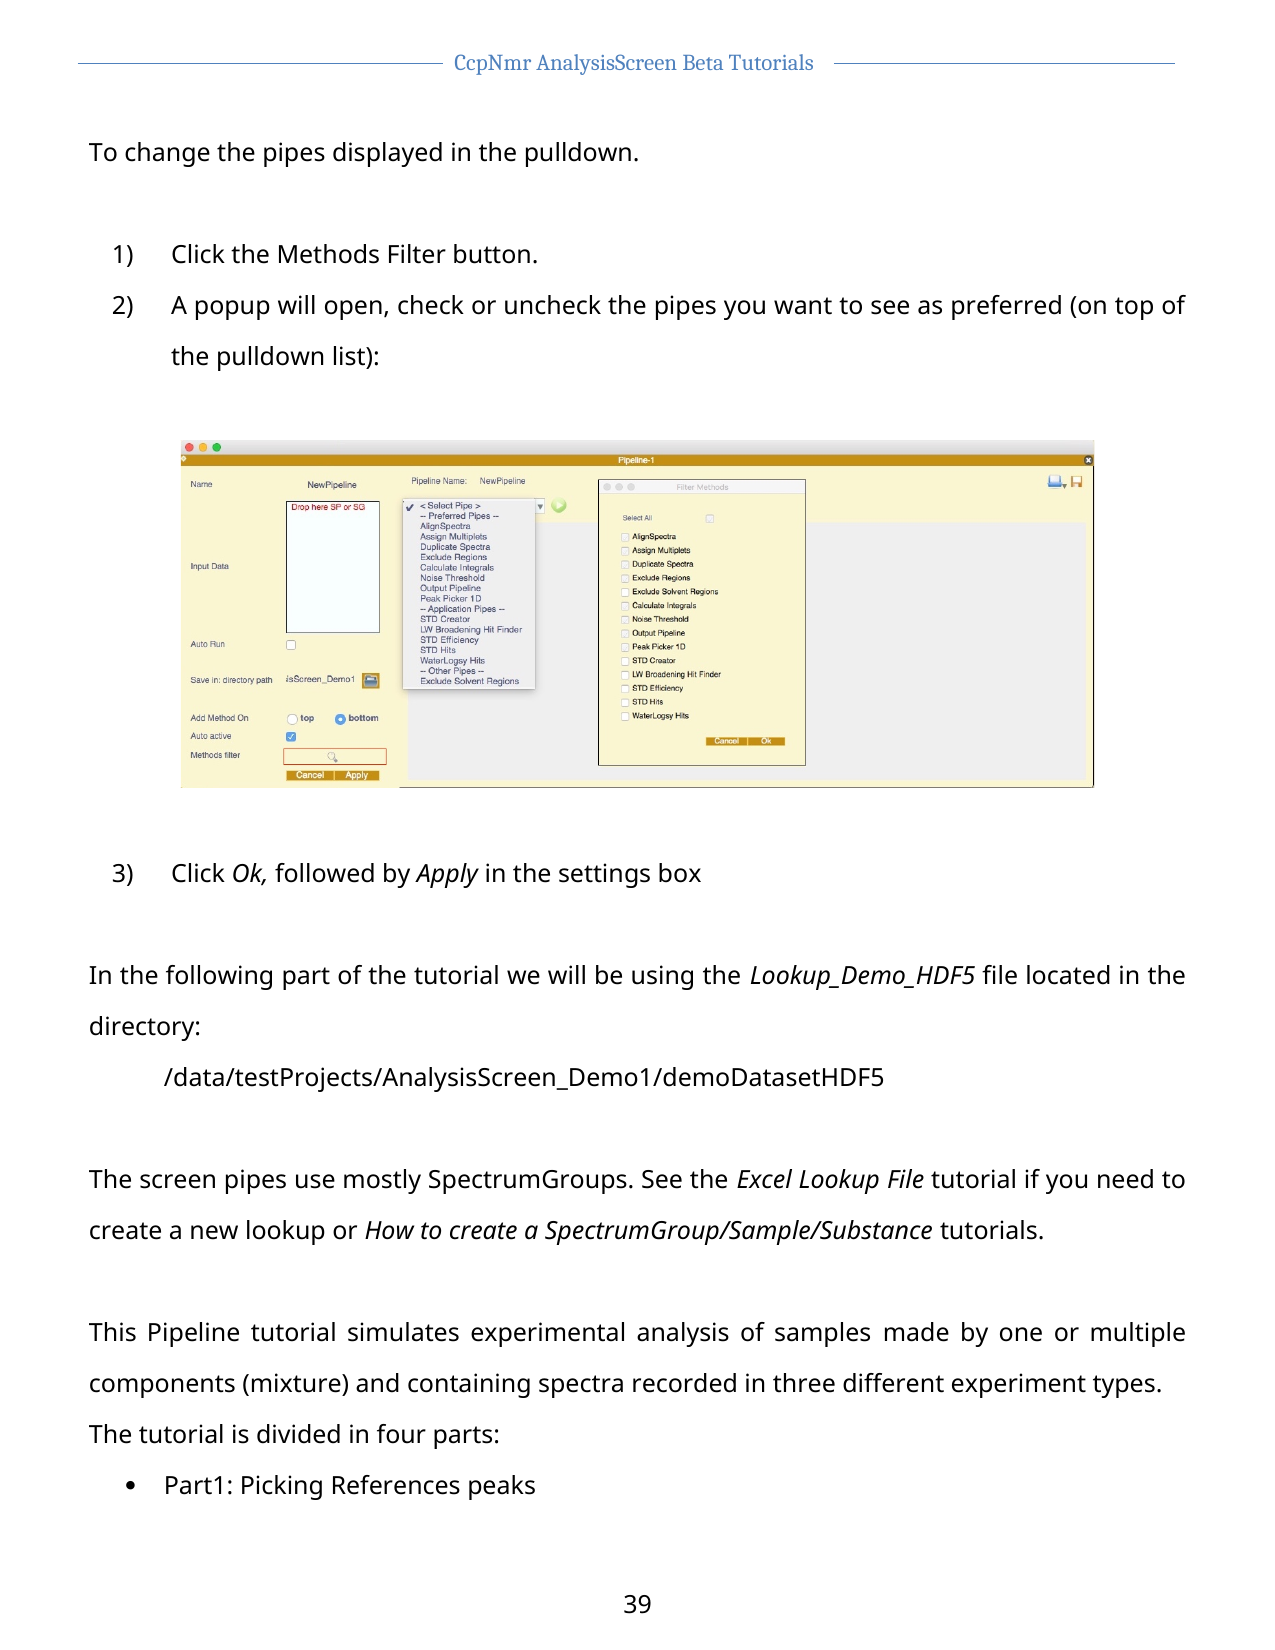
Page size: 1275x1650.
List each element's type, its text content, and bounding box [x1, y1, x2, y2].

text To change the pipes displayed in the pulldown. [89, 71, 1186, 169]
picture [180, 440, 1095, 788]
text The tutorial is divided in four parts: [89, 1417, 1186, 1451]
text This Pipeline tutorial simulates experimental analysis of samples made by one or multiple components (mixture) and containing spectra recorded in three different experiment types. [89, 1315, 1186, 1400]
text /data/testProjects/AnalysisScreen_Demo1/demoDatasetHDF5 [89, 1059, 1186, 1094]
list Click Ok, followed by Apply in the settings box [133, 855, 1186, 889]
text The screen pipes use mostly SpectrumGroups. See the Excel Lookup File tutorial if you need to create a new lookup or How to create a SpectrumGroup/Sample/Substance tutorials. [89, 1162, 1186, 1247]
text In the following part of the tutorial we will be using the Lookup_Demo_HDF5 file located in the directory: [89, 957, 1186, 1043]
list A popup will open, check or uncheck the pipes you want to see as preferred (on top of the pulldown list): [133, 288, 1186, 373]
list Click the Methods Filter button. [133, 237, 1186, 271]
list Part1: Picking References peaks [126, 1468, 1186, 1502]
